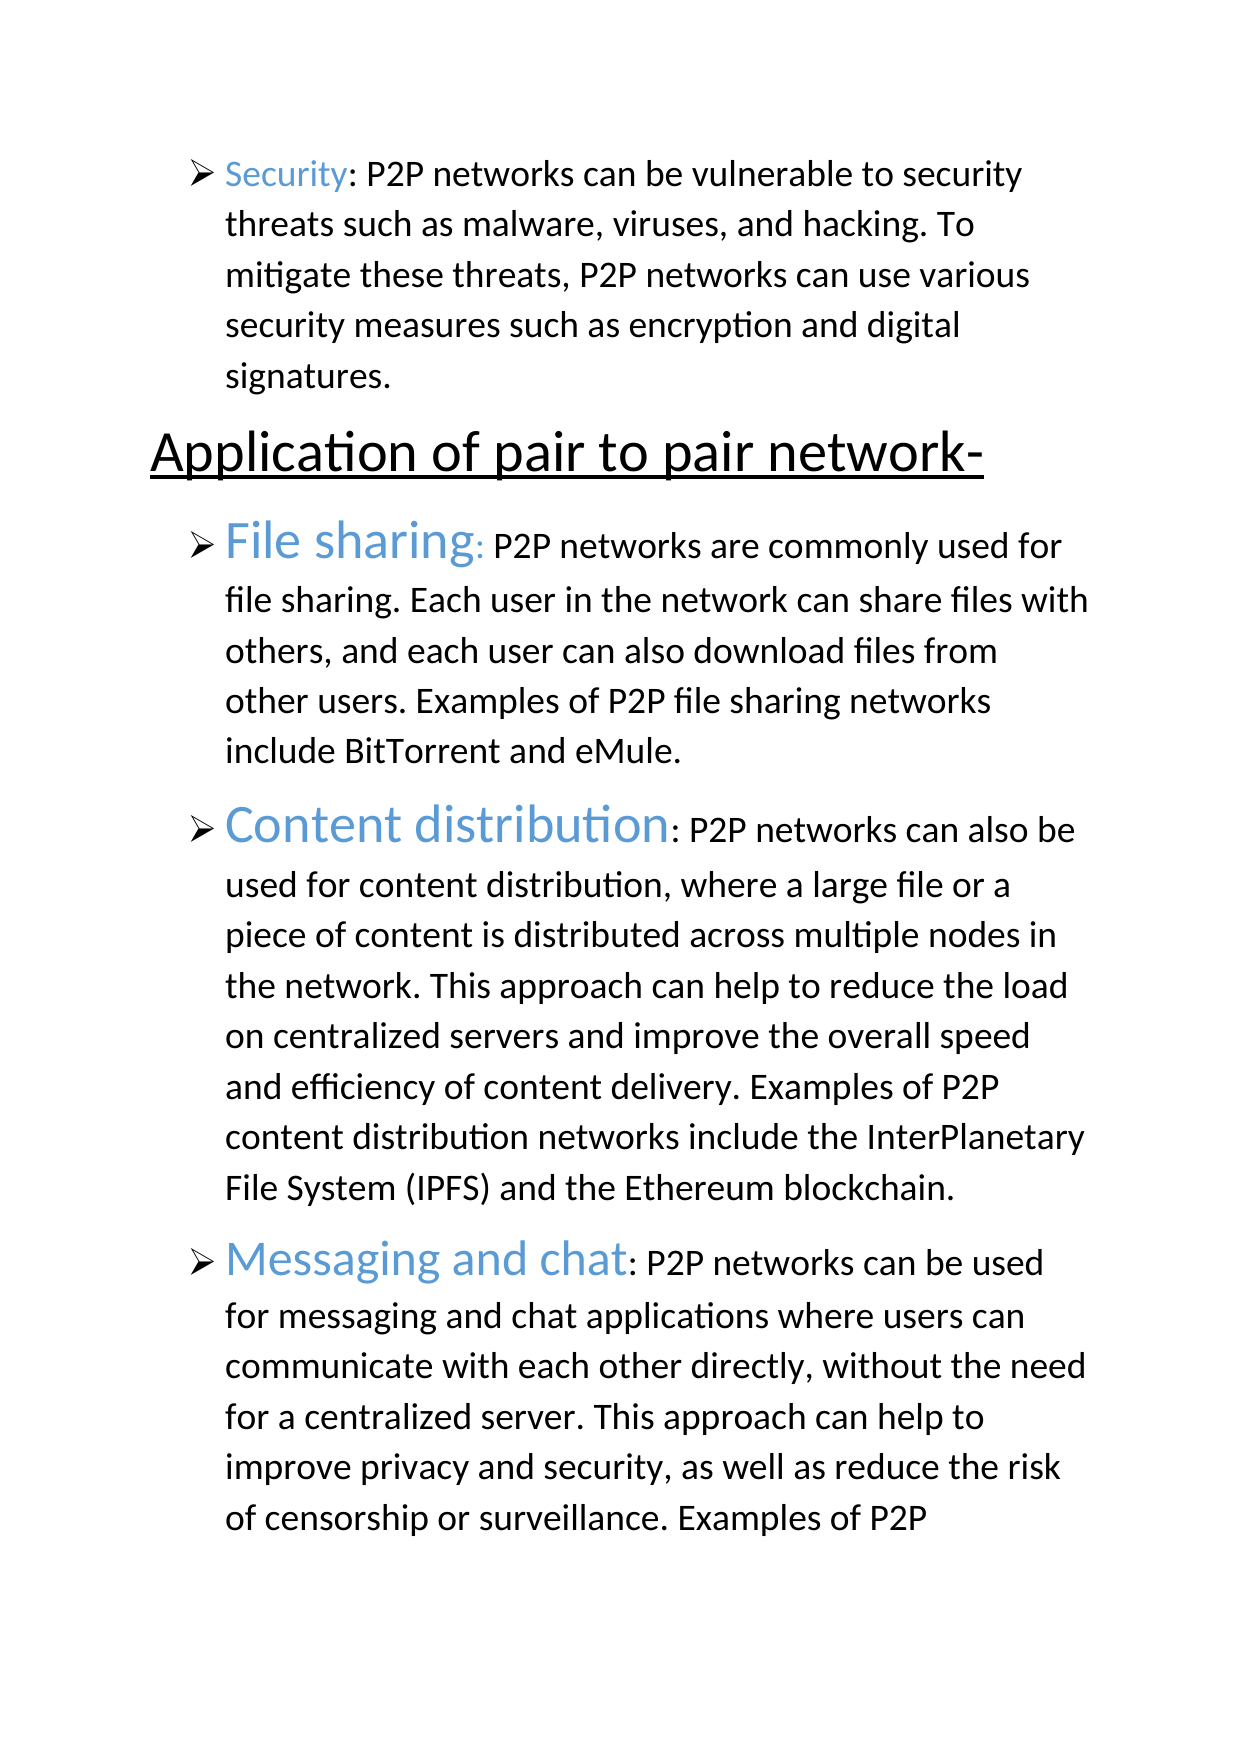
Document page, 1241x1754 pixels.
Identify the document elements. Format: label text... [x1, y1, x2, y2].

list Security: P2P networks can be vulnerable to security threats such as malware, viruses, and hacking. To mitigate these threats, P2P networks can use various security measures such as encryption and digital signatures. [187, 150, 1090, 397]
list Content distribution: P2P networks can also be used for content distribution, where a large file or a piece of content is distributed across multiple nodes in the network. This approach can help to reduce the load on centralized servers and improve the overall speed and efficiency of content delivery. Examples of P2P content distribution networks include the InterPlanetary File System (IPFS) and the Ethereum blockchain. [187, 790, 1090, 1209]
list File sharing: P2P networks are commonly used for file sharing. Each user in the network can share files with others, and each user can also download files from other users. Examples of P2P file sharing networks include BitTorrent and eMule. [187, 505, 1090, 773]
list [187, 1226, 1090, 1539]
text Application of pair to pair network- [150, 414, 1090, 486]
